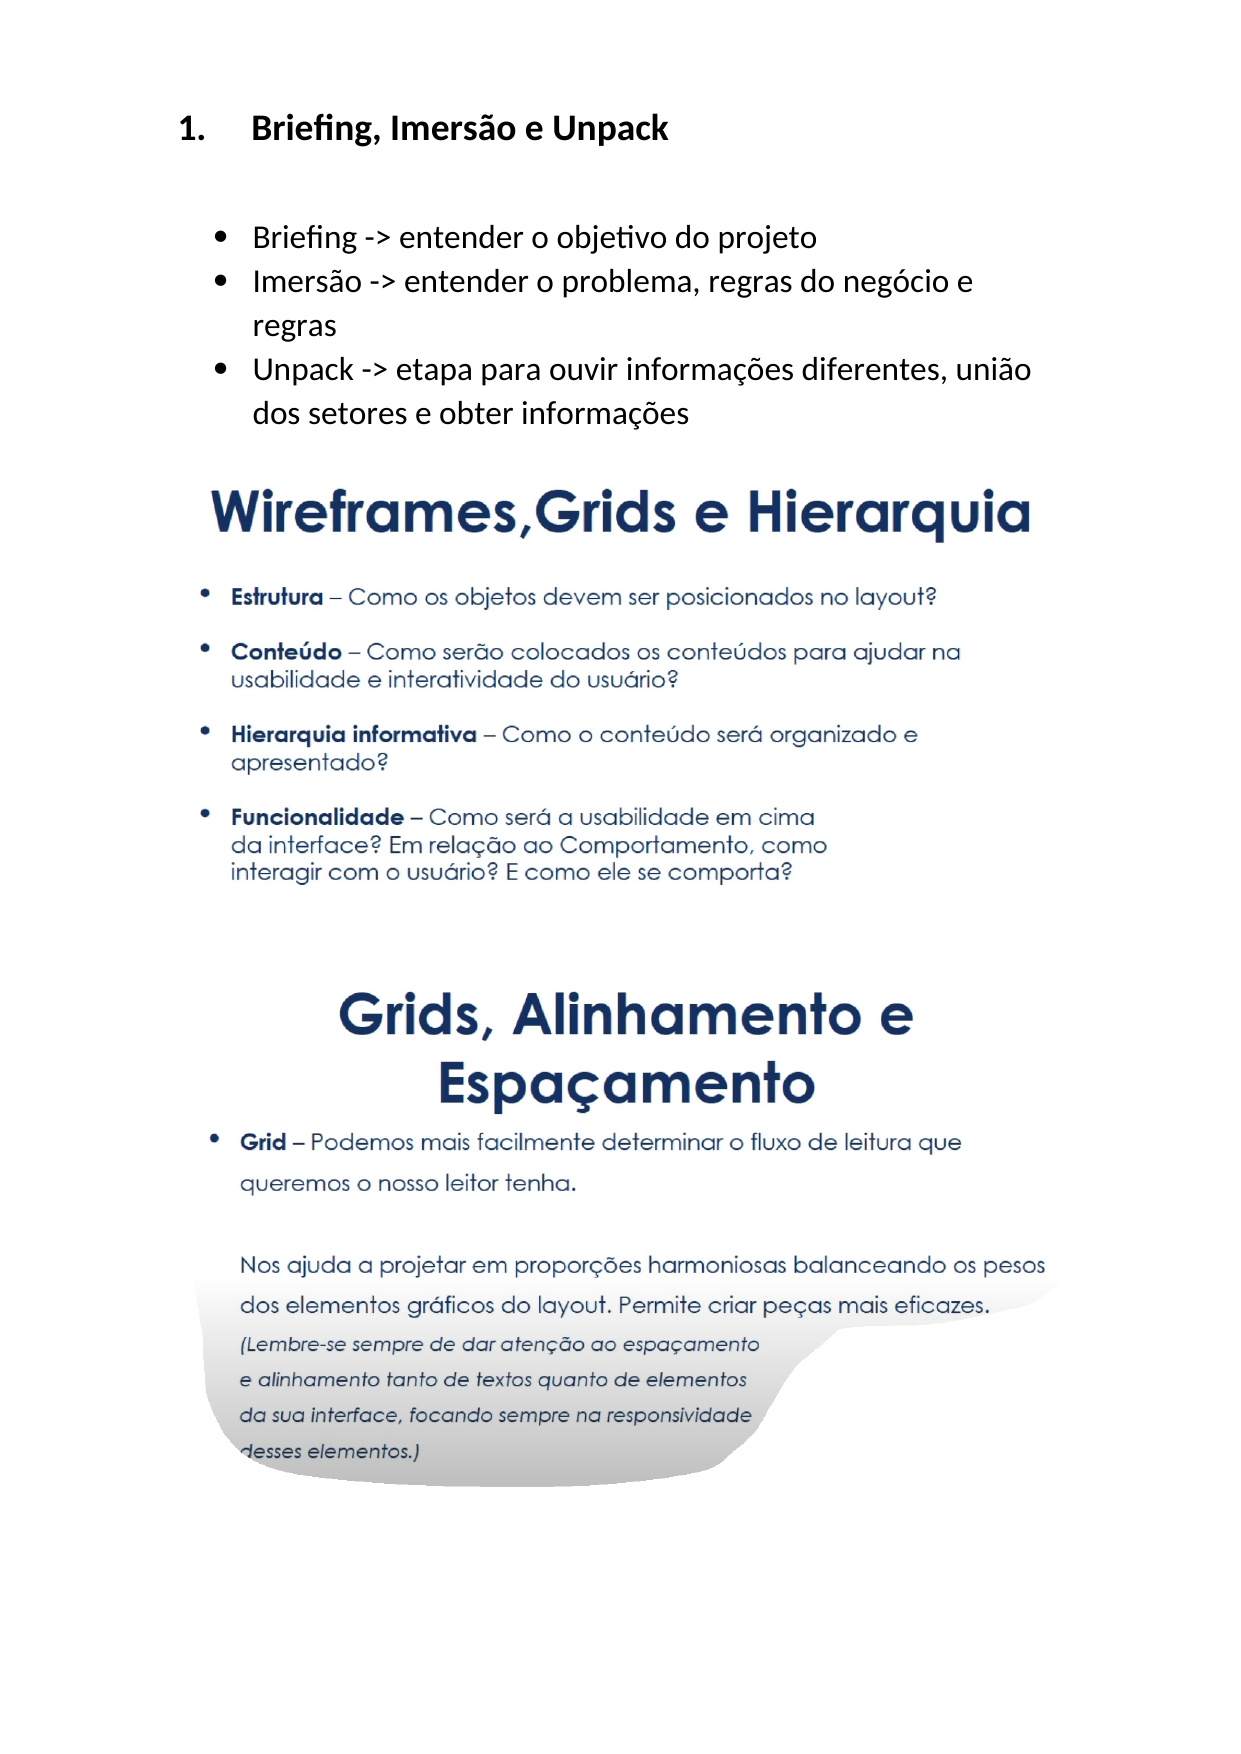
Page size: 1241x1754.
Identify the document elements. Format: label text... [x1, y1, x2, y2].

list Unpack -> etapa para ouvir informações diferentes, união dos setores e obter informações [215, 348, 1063, 433]
list Briefing -> entender o objetivo do projeto [215, 216, 1063, 257]
picture [177, 953, 1063, 1487]
subtitle Briefing, Imersão e Unpack [177, 103, 1063, 149]
list Imersão -> entender o problema, regras do negócio e regras [215, 260, 1063, 345]
picture [177, 452, 1063, 935]
